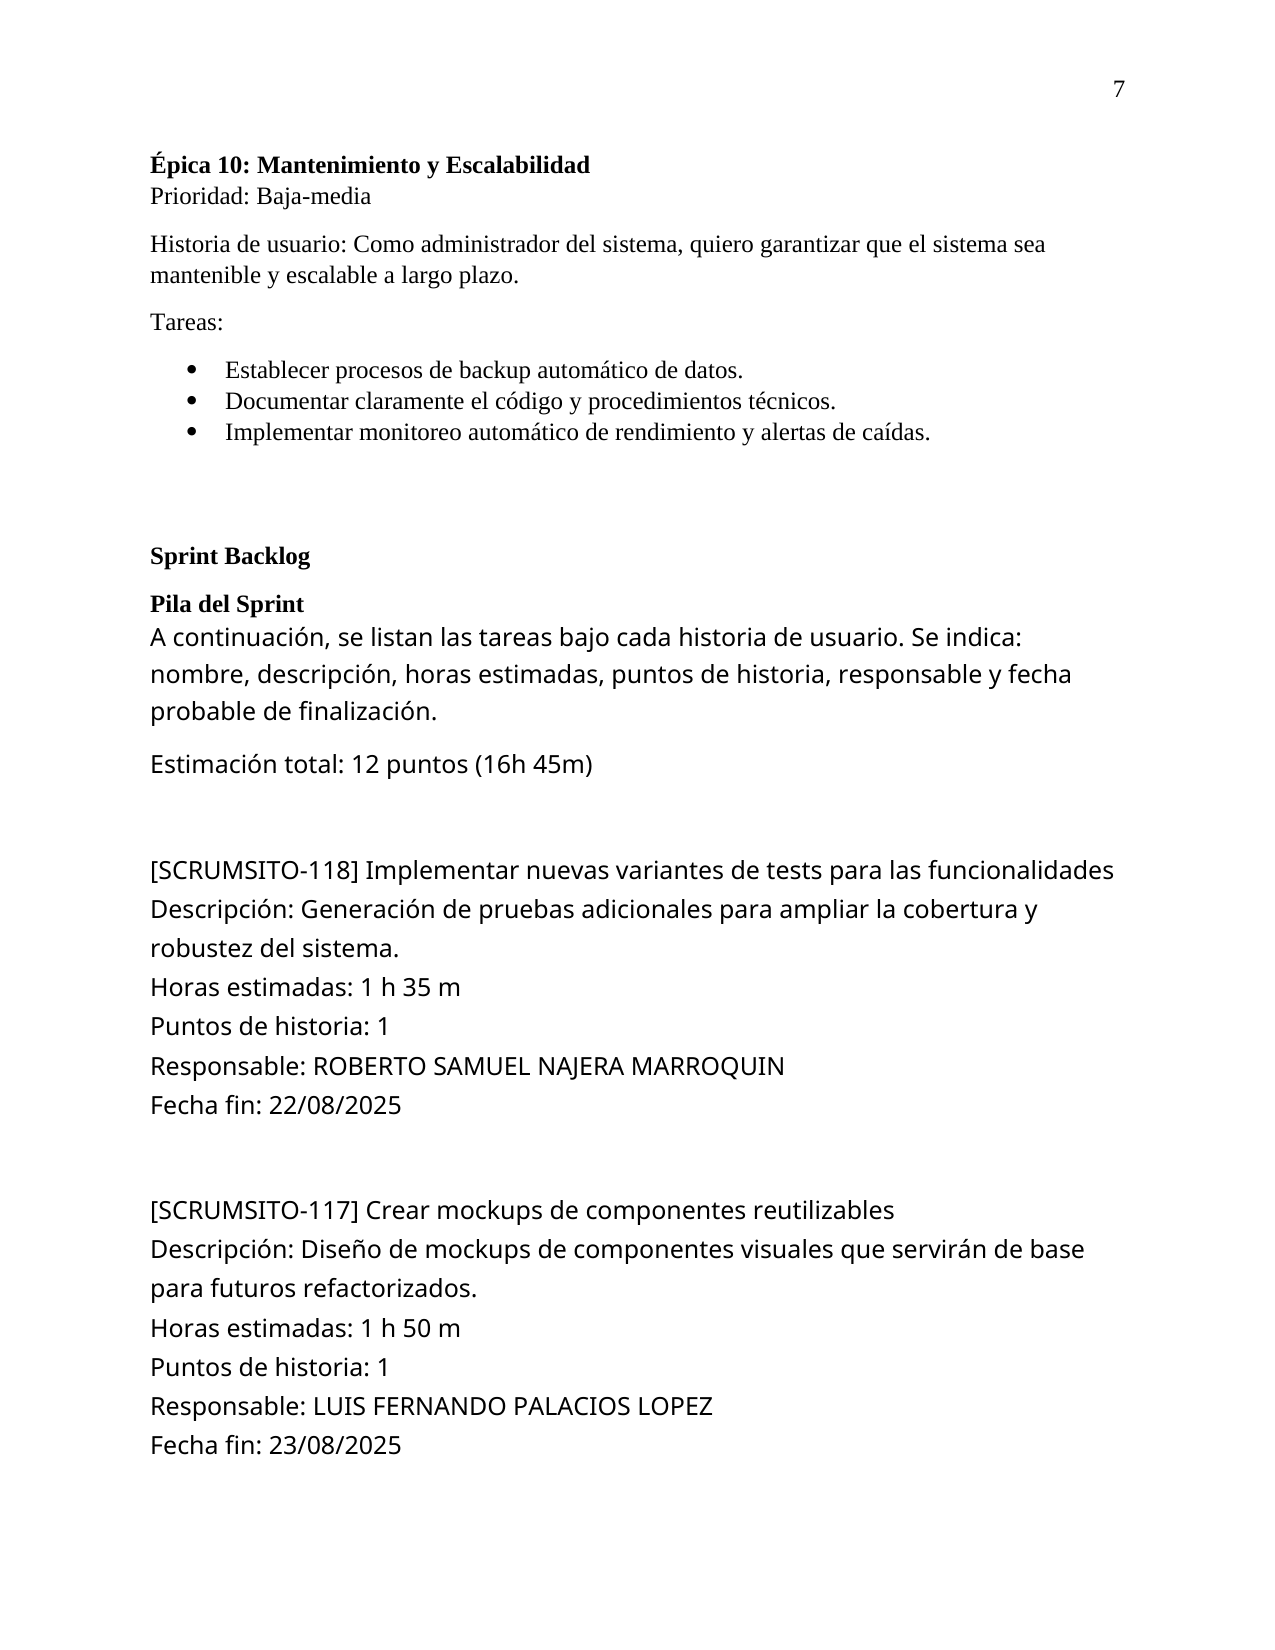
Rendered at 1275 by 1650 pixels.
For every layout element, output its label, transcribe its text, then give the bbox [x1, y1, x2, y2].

text Estimación total: 12 puntos (16h 45m) [150, 747, 1125, 781]
text [SCRUMSITO-118] Implementar nuevas variantes de tests para las funcionalidades Descripción: Generación de pruebas adicionales para ampliar la cobertura y robustez del sistema. Horas estimadas: 1 h 35 m Puntos de historia: 1 Responsable: ROBERTO SAMUEL NAJERA MARROQUIN Fecha fin: 22/08/2025 [150, 852, 1125, 1121]
list Documentar claramente el código y procedimientos técnicos. [187, 386, 1125, 415]
text A continuación, se listan las tareas bajo cada historia de usuario. Se indica: nombre, descripción, horas estimadas, puntos de historia, responsable y fecha probable de finalización. [150, 620, 1125, 727]
subtitle Épica 10: Mantenimiento y Escalabilidad [150, 150, 1125, 179]
subtitle Pila del Sprint [150, 589, 1125, 617]
subtitle Sprint Backlog [150, 541, 1125, 570]
text Tareas: [150, 307, 1125, 336]
list Implementar monitoreo automático de rendimiento y alertas de caídas. [187, 417, 1125, 446]
list Establecer procesos de backup automático de datos. [187, 355, 1125, 384]
text [SCRUMSITO-117] Crear mockups de componentes reutilizables Descripción: Diseño de mockups de componentes visuales que servirán de base para futuros refactorizados. Horas estimadas: 1 h 50 m Puntos de historia: 1 Responsable: LUIS FERNANDO PALACIOS LOPEZ Fecha fin: 23/08/2025 [150, 1193, 1125, 1462]
text Historia de usuario: Como administrador del sistema, quiero garantizar que el sistema sea mantenible y escalable a largo plazo. [150, 229, 1125, 288]
text Prioridad: Baja-media [150, 181, 1125, 210]
